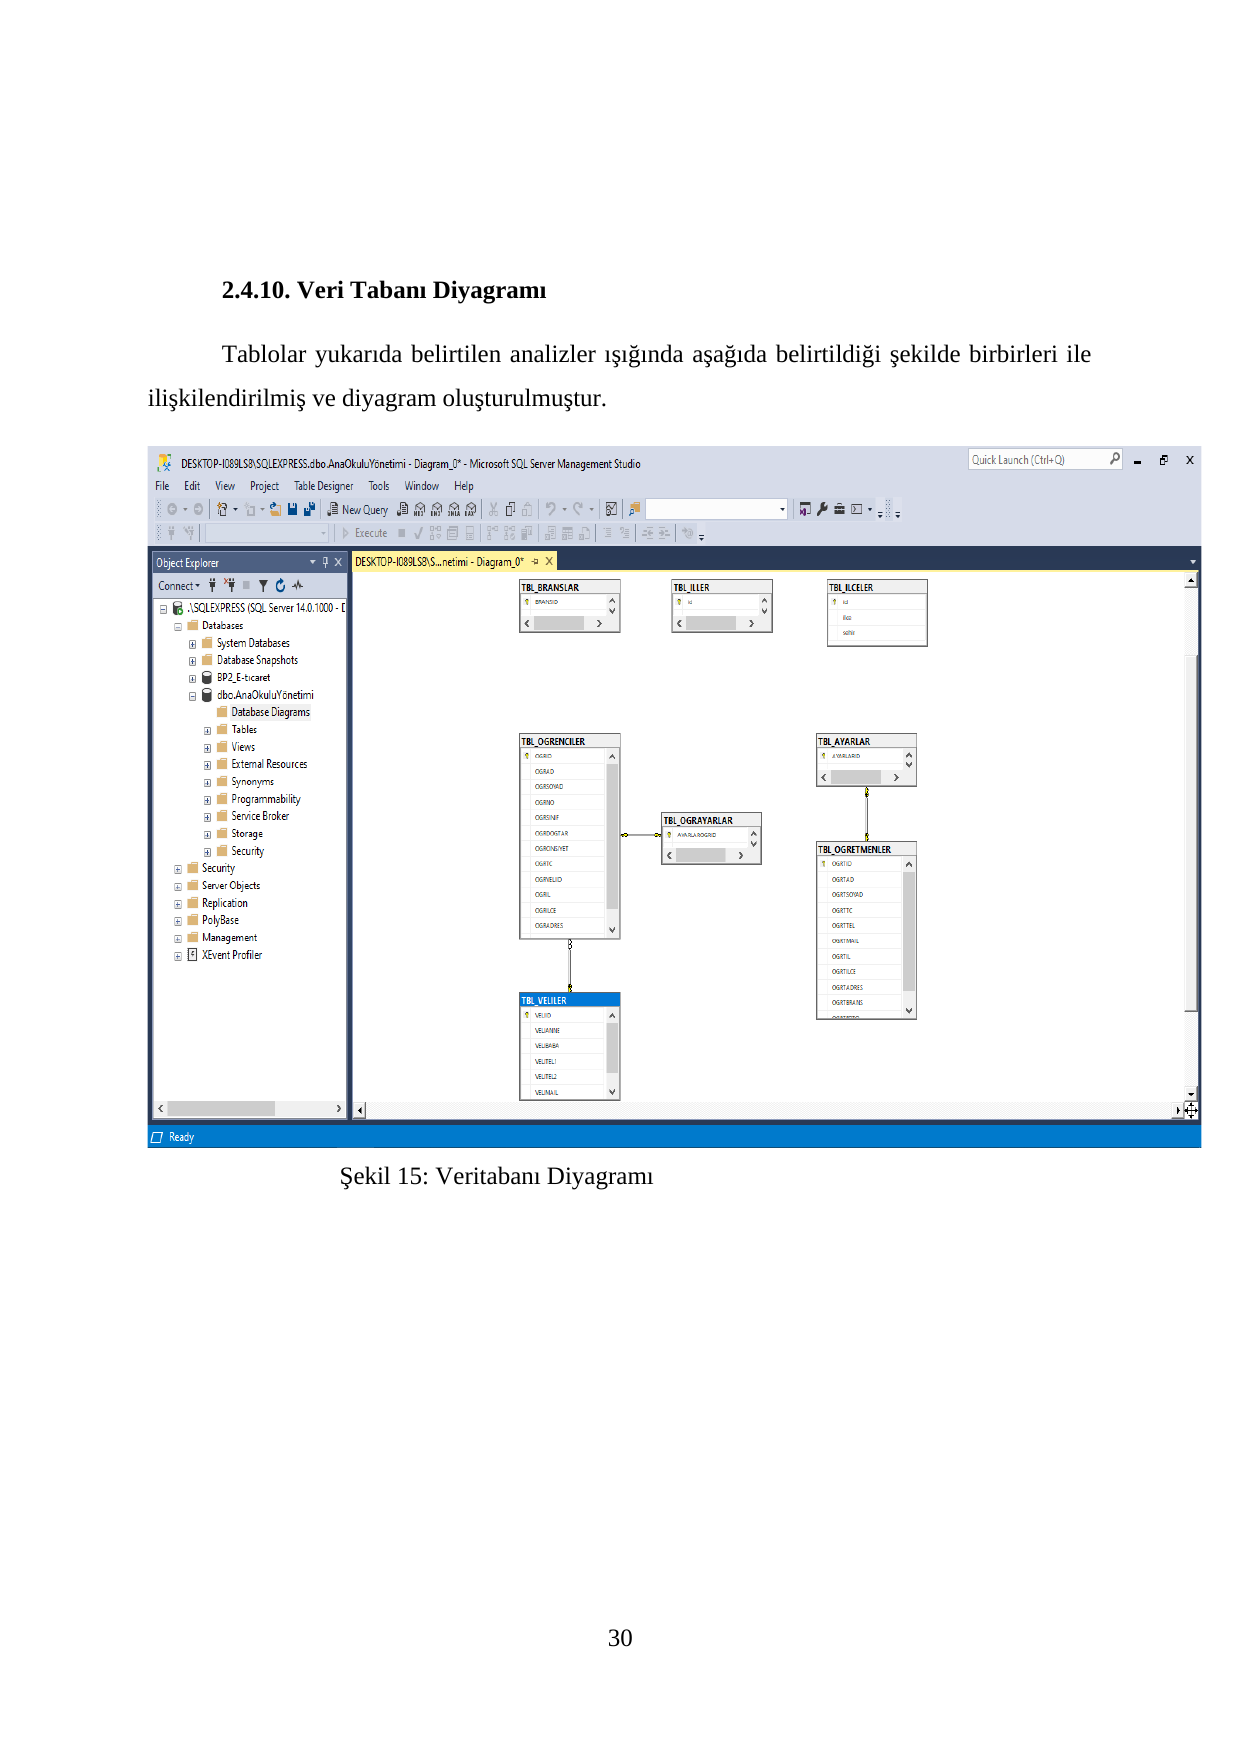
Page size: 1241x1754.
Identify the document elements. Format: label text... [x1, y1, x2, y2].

text 2.4.10. Veri Tabanı Diyagramı [148, 276, 1092, 304]
picture [147, 446, 1202, 1148]
text Tablolar yukarıda belirtilen analizler ışığında aşağıda belirtildiği şekilde birbirleri ile ilişkilendirilmiş ve diyagram oluşturulmuştur. [148, 339, 1092, 411]
